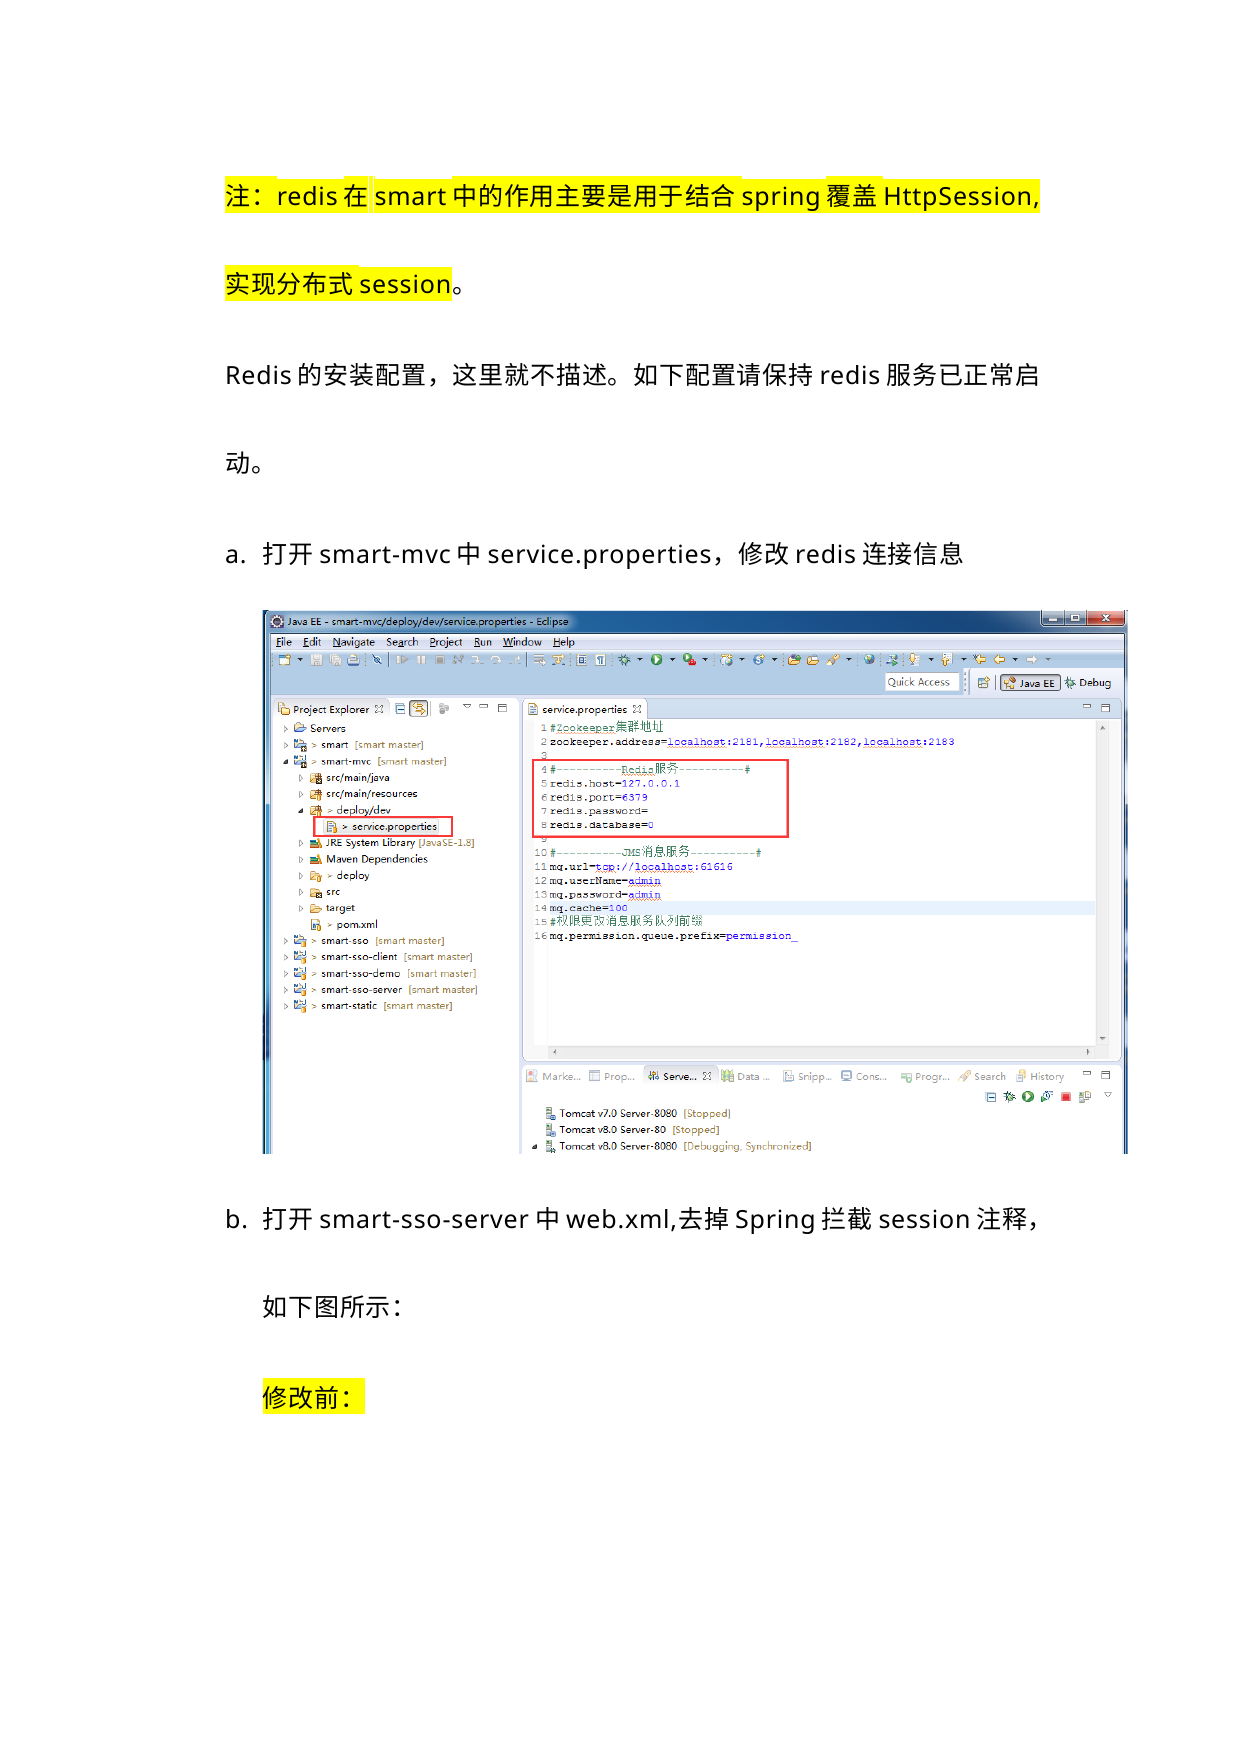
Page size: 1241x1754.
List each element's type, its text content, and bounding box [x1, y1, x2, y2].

list 打开smart-sso-server中web.xml,去掉Spring拦截session注释，如下图所示： [225, 1185, 1053, 1338]
list 打开smart-mvc中service.properties，修改redis连接信息 [225, 520, 1053, 585]
list Redis的安装配置，这里就不描述。如下配置请保持redis服务已正常启动。 [225, 341, 1053, 494]
list 注：redis在smart中的作用主要是用于结合spring覆盖HttpSession,实现分布式session。 [225, 162, 1053, 315]
picture [262, 610, 1128, 1154]
list 修改前： [262, 1364, 1053, 1429]
